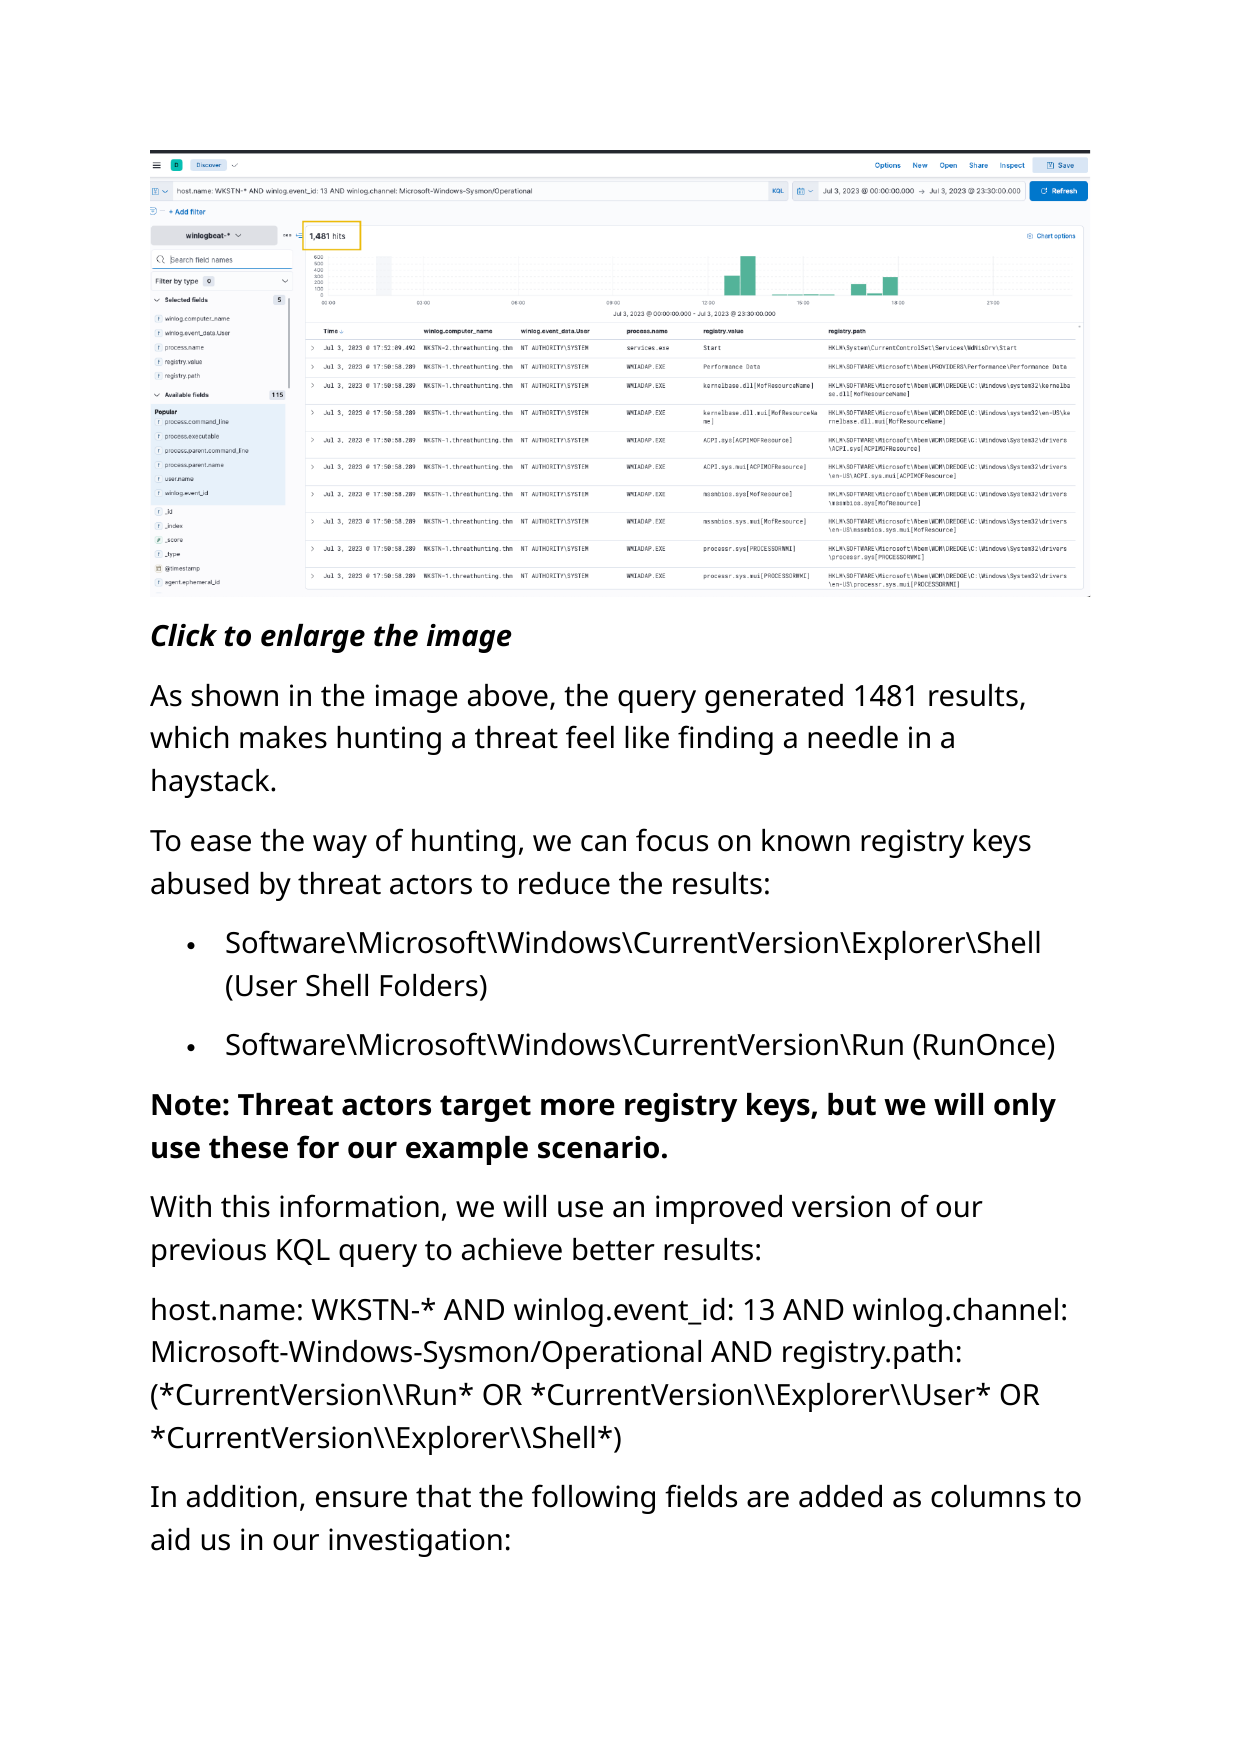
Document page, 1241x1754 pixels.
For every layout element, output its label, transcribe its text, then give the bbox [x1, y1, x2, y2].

text With this information, we will use an improved version of our previous KQL query to achieve better results: [150, 1186, 1090, 1269]
text host.name: WKSTN-* AND winlog.event_id: 13 AND winlog.channel: Microsoft-Windows-Sysmon/Operational AND registry.path: (*CurrentVersion\\Run* OR *CurrentVersion\\Explorer\\User* OR *CurrentVersion\\Explorer\\Shell*) [150, 1289, 1090, 1457]
picture [150, 150, 1091, 597]
text As shown in the image above, the query generated 1481 results, which makes hunting a threat feel like finding a needle in a haystack. [150, 675, 1090, 800]
text In addition, ensure that the following fields are added as columns to aid us in our investigation: [150, 1477, 1090, 1559]
text To ease the way of hunting, we can focus on known registry keys abused by threat actors to reduce the results: [150, 820, 1090, 903]
text Click to enlarge the image [150, 616, 1090, 655]
list Software\Microsoft\Windows\CurrentVersion\Explorer\Shell (User Shell Folders) [187, 922, 1090, 1005]
list Software\Microsoft\Windows\CurrentVersion\Run (RunOnce) [187, 1025, 1090, 1064]
text Note: Threat actors target more registry keys, but we will only use these for our example scenario. [150, 1084, 1090, 1167]
